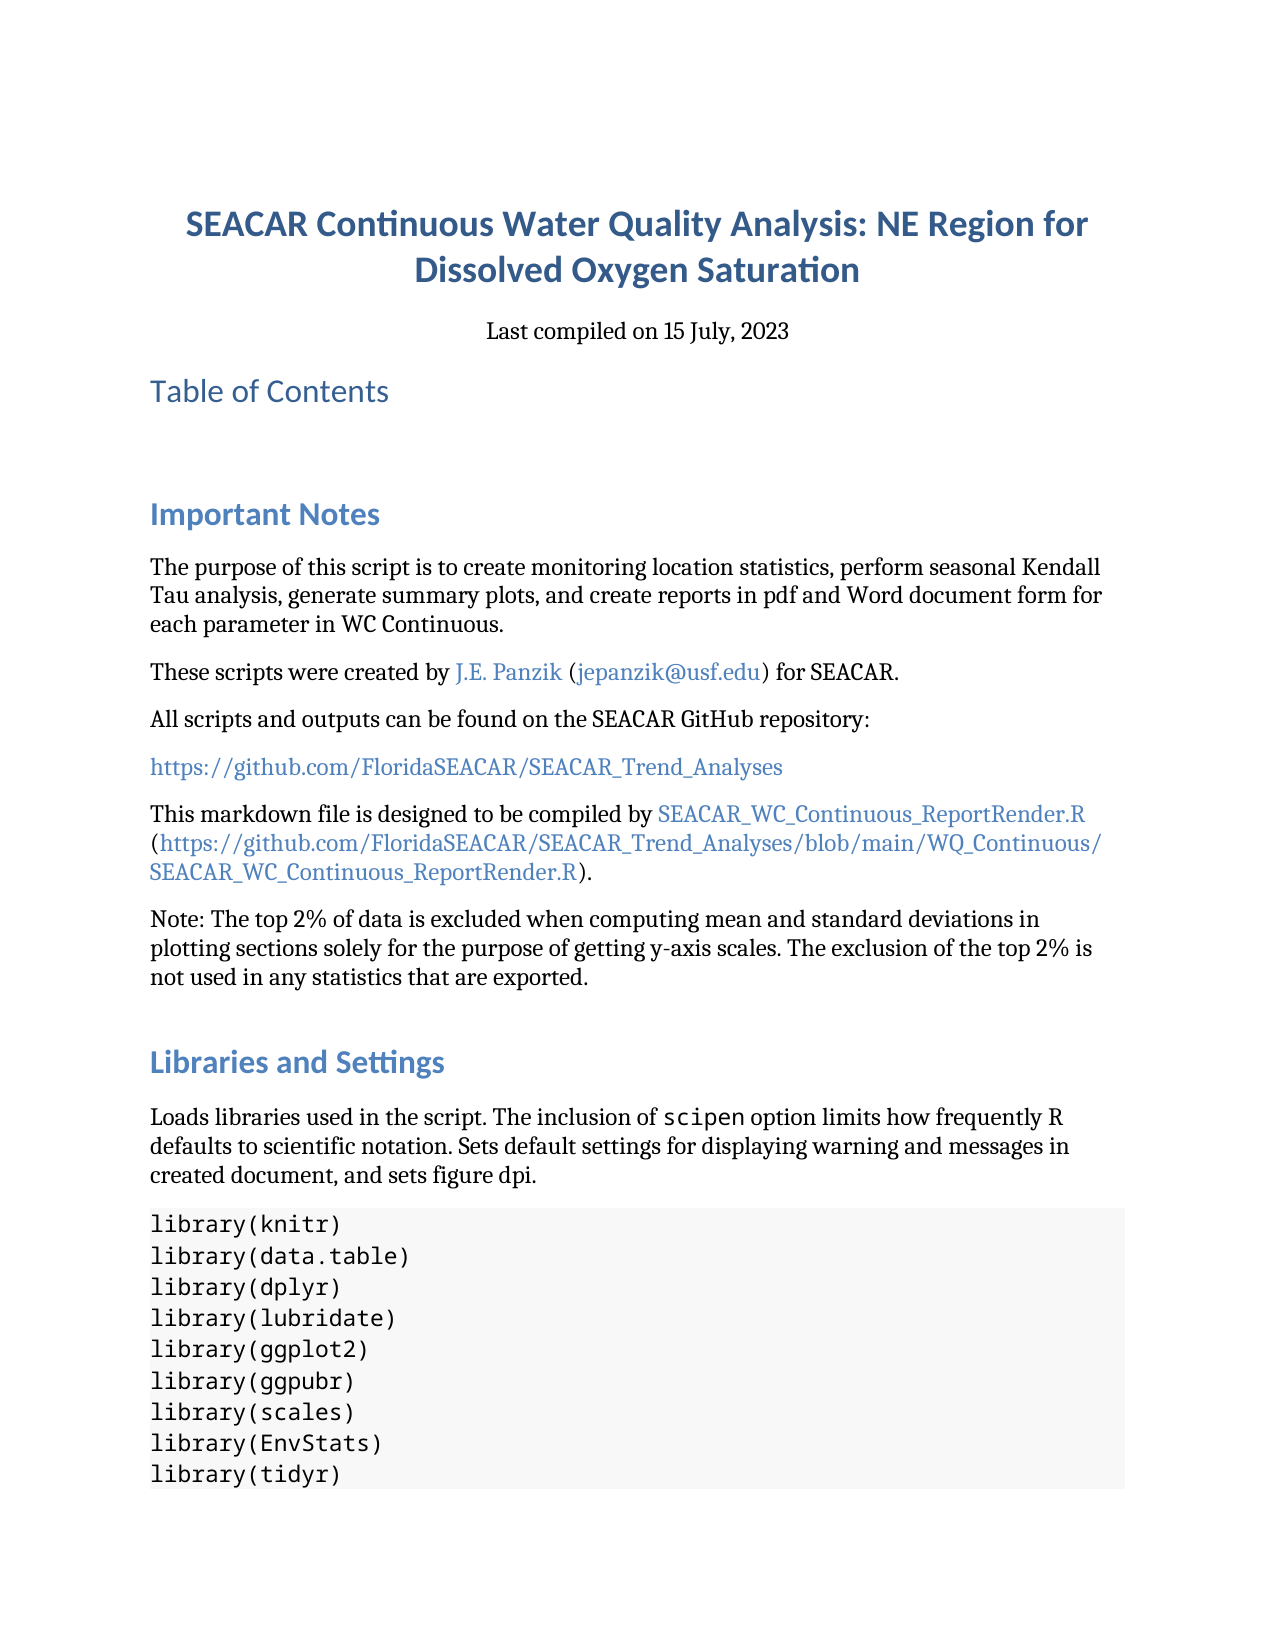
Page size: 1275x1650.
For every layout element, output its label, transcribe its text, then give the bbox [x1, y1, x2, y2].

subtitle Important Notes [150, 493, 1125, 534]
text This markdown file is designed to be compiled by SEACAR_WC_Continuous_ReportRender.R (https://github.com/FloridaSEACAR/SEACAR_Trend_Analyses/blob/main/WQ_Continuous/SEACAR_WC_Continuous_ReportRender.R). [150, 800, 1125, 886]
title SEACAR Continuous Water Quality Analysis: NE Region for Dissolved Oxygen Saturation [150, 200, 1125, 292]
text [150, 1208, 1125, 1489]
text https://github.com/FloridaSEACAR/SEACAR_Trend_Analyses [150, 753, 1125, 781]
subtitle Libraries and Settings [150, 1041, 1125, 1082]
text Loads libraries used in the script. The inclusion of scipen option limits how frequently R defaults to scientific notation. Sets default settings for displaying warning and messages in created document, and sets figure dpi. [150, 1101, 1125, 1189]
text The purpose of this script is to create monitoring location statistics, perform seasonal Kendall Tau analysis, generate summary plots, and create reports in pdf and Word document form for each parameter in WC Continuous. [150, 553, 1125, 639]
text Last compiled on 15 July, 2023 [150, 317, 1125, 345]
text Note: The top 2% of data is excluded when computing mean and standard deviations in plotting sections solely for the purpose of getting y-axis scales. The exclusion of the top 2% is not used in any statistics that are exported. [150, 905, 1125, 991]
text All scripts and outputs can be found on the SEACAR GitHub repository: [150, 705, 1125, 734]
text These scripts were created by J.E. Panzik (jepanzik@usf.edu) for SEACAR. [150, 658, 1125, 686]
